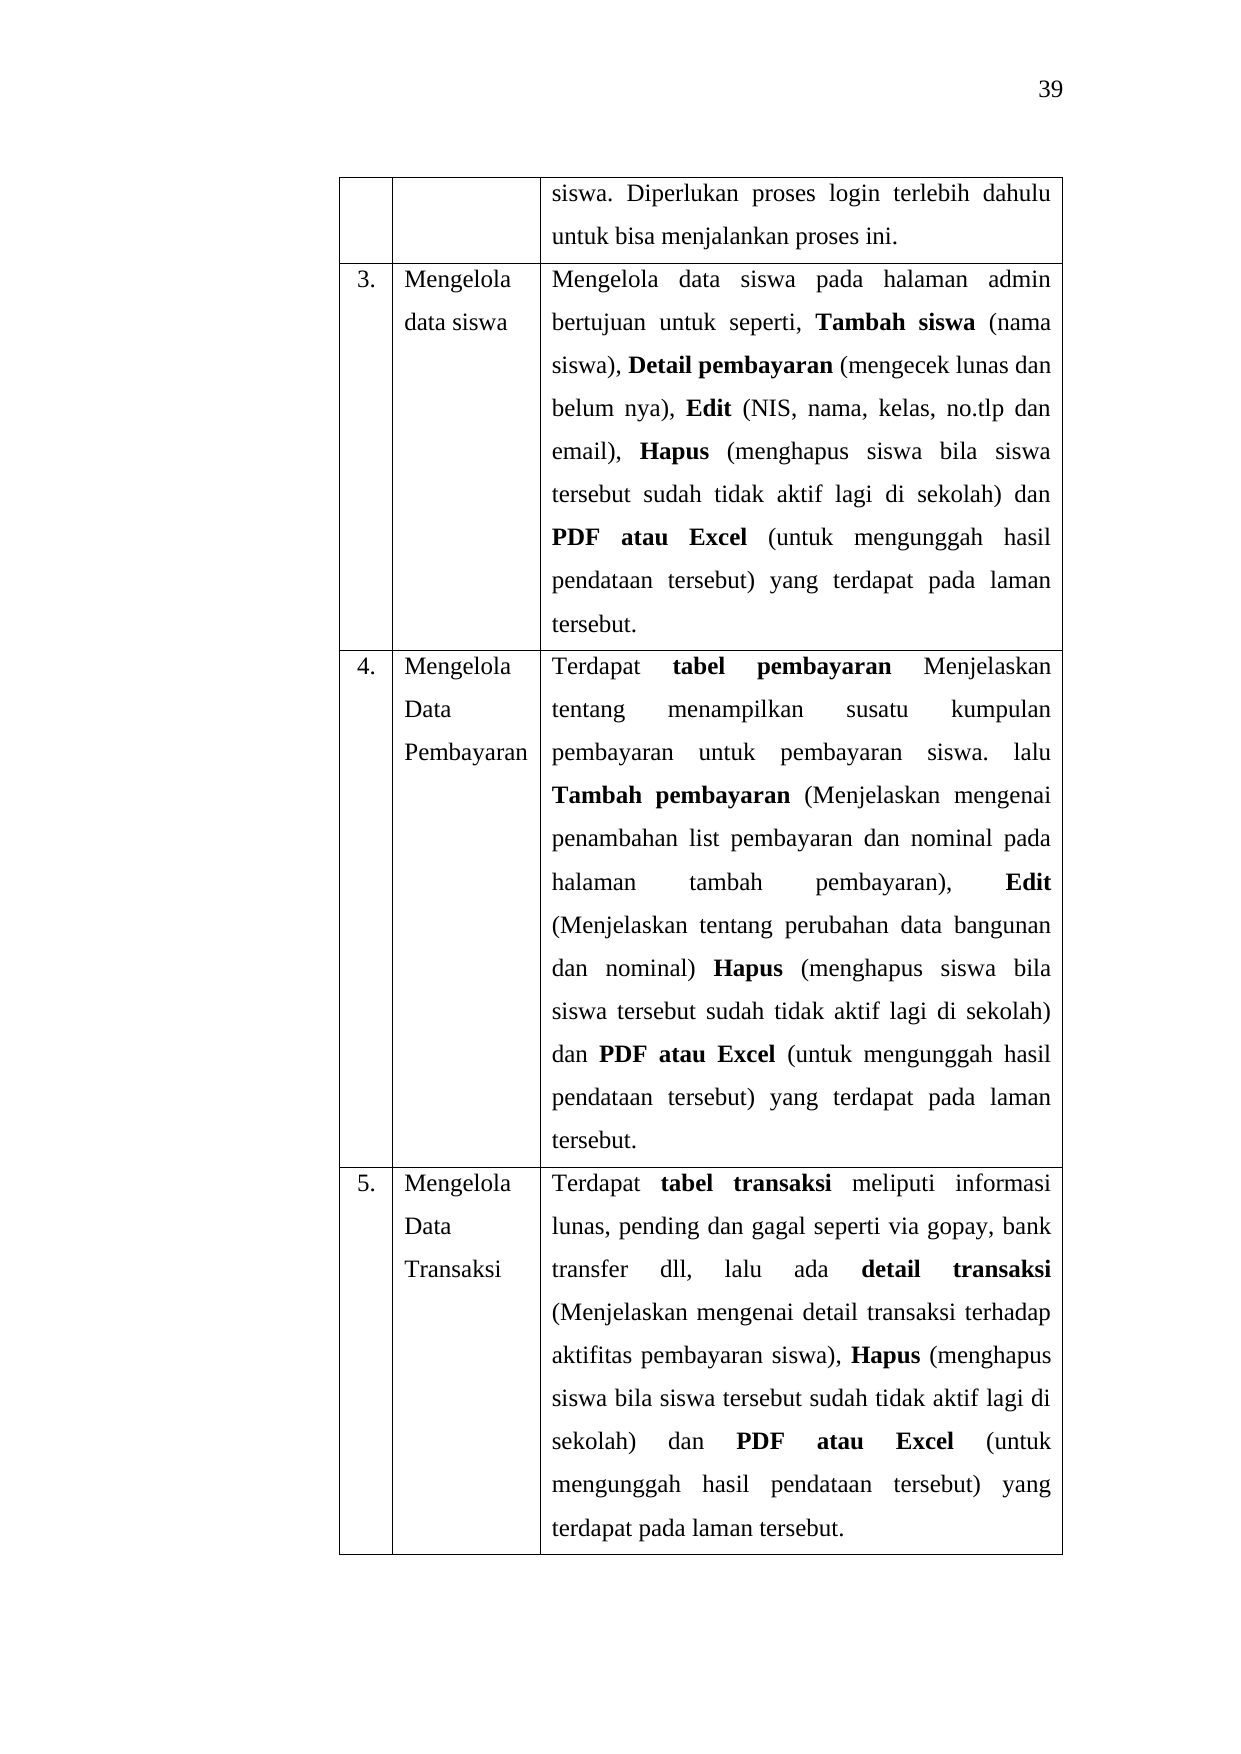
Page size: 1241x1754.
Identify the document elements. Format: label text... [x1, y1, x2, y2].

table_cell 2. [340, 178, 392, 263]
table_cell Mengelola data siswa [393, 264, 540, 650]
table_cell Terdapat tabel transaksi meliputi informasi lunas, pending dan gagal seperti via gopay, bank transfer dll, lalu ada detail transaksi (Menjelaskan mengenai detail transaksi terhadap aktifitas pembayaran siswa), Hapus (menghapus siswa bila siswa tersebut sudah tidak aktif lagi di sekolah) dan PDF atau Excel (untuk mengunggah hasil pendataan tersebut) yang terdapat pada laman tersebut. [541, 1168, 1062, 1554]
table_cell Terdapat tabel pembayaran Menjelaskan tentang menampilkan susatu kumpulan pembayaran untuk pembayaran siswa. lalu Tambah pembayaran (Menjelaskan mengenai penambahan list pembayaran dan nominal pada halaman tambah pembayaran), Edit (Menjelaskan tentang perubahan data bangunan dan nominal) Hapus (menghapus siswa bila siswa tersebut sudah tidak aktif lagi di sekolah) dan PDF atau Excel (untuk mengunggah hasil pendataan tersebut) yang terdapat pada laman tersebut. [541, 651, 1062, 1167]
table_cell 3. [340, 264, 392, 650]
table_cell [393, 178, 540, 263]
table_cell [541, 178, 1062, 263]
table_cell 5. [340, 1168, 392, 1554]
table_cell Mengelola Data Pembayaran [393, 651, 540, 1167]
table_cell Mengelola Data Transaksi [393, 1168, 540, 1554]
table_cell Mengelola data siswa pada halaman admin bertujuan untuk seperti, Tambah siswa (nama siswa), Detail pembayaran (mengecek lunas dan belum nya), Edit (NIS, nama, kelas, no.tlp dan email), Hapus (menghapus siswa bila siswa tersebut sudah tidak aktif lagi di sekolah) dan PDF atau Excel (untuk mengunggah hasil pendataan tersebut) yang terdapat pada laman tersebut. [541, 264, 1062, 650]
table_cell 4. [340, 651, 392, 1167]
